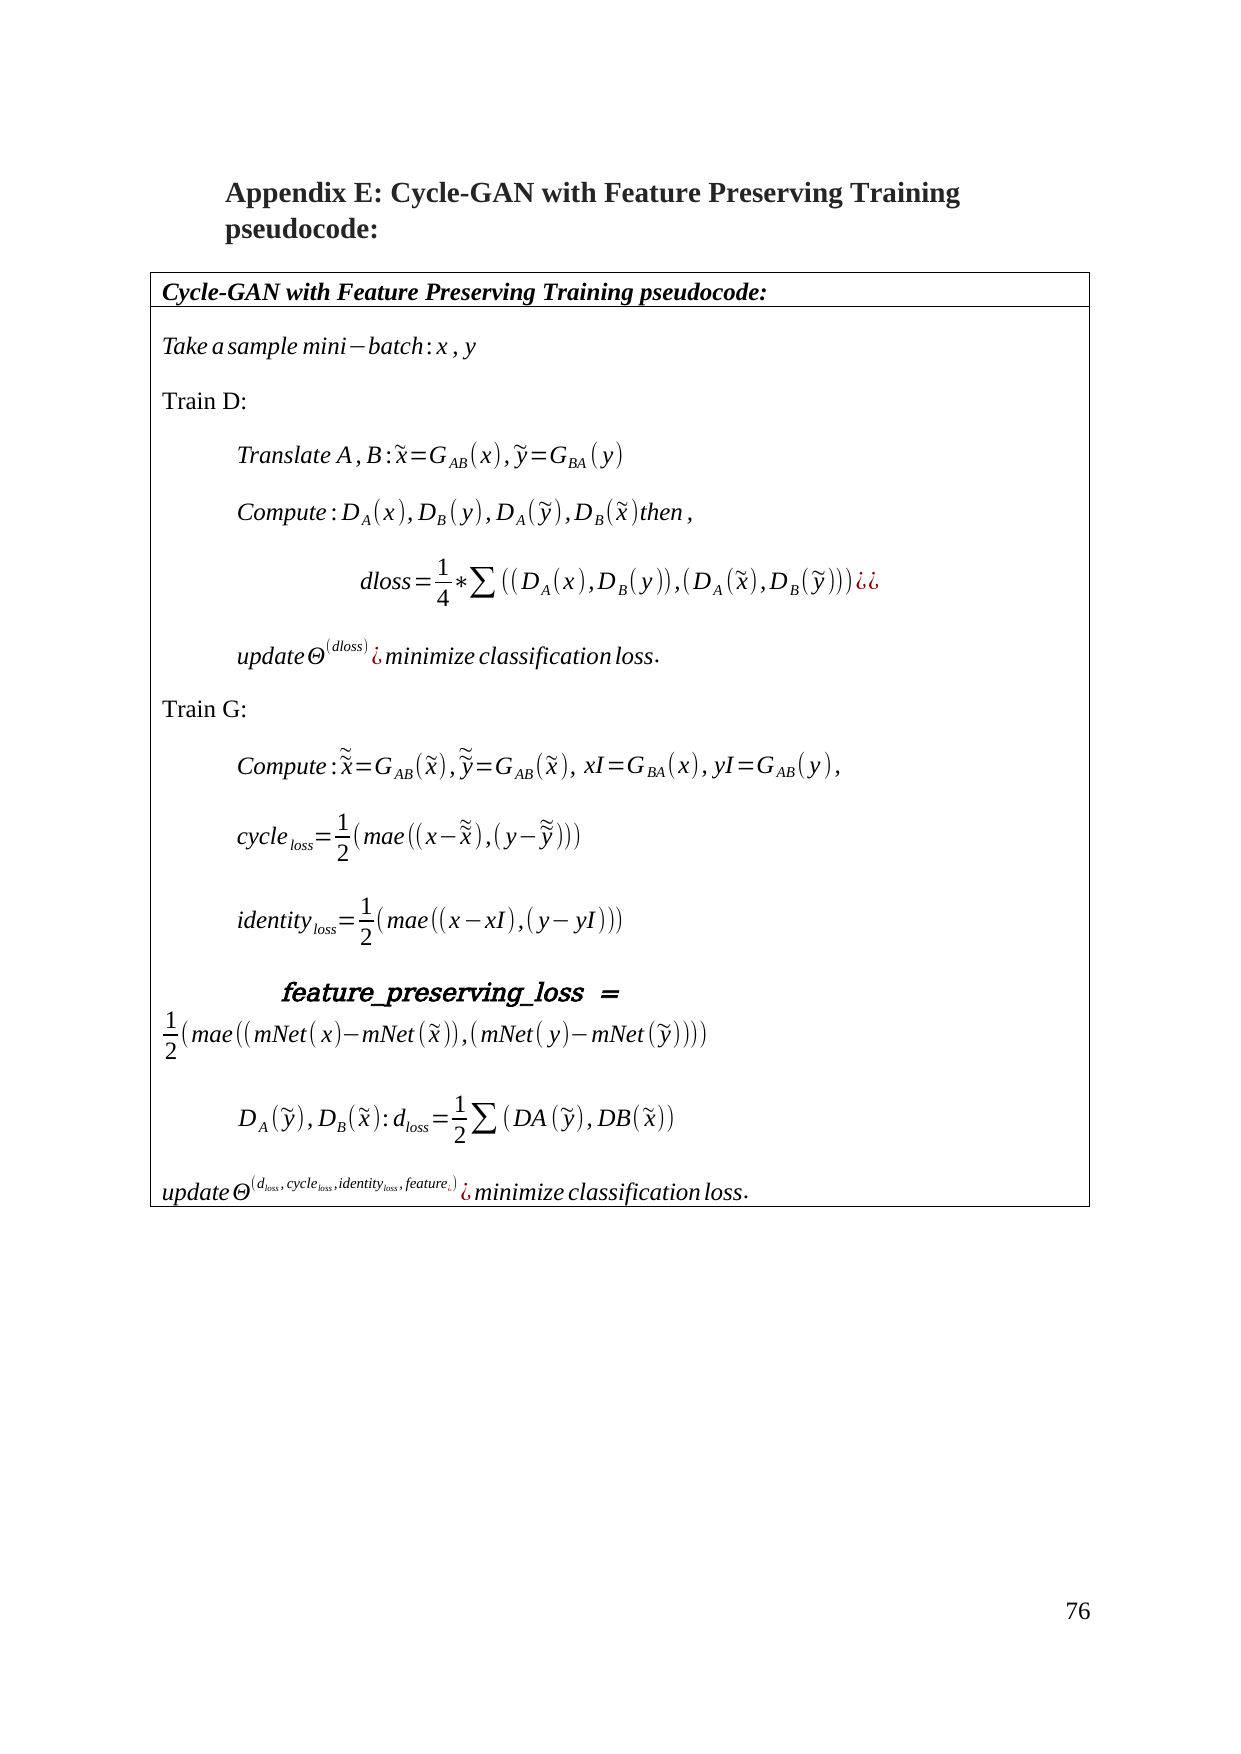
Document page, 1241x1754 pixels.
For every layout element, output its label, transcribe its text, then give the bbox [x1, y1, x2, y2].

table_cell [151, 415, 1089, 472]
table_cell [151, 529, 1089, 613]
table_cell . [151, 613, 1089, 669]
table_cell [151, 723, 1089, 783]
table_cell [151, 307, 1089, 361]
subtitle Appendix E: Cycle-GAN with Feature Preserving Training pseudocode: [225, 175, 1090, 245]
table_cell feature_preserving_loss = [151, 951, 1089, 1065]
table_cell Train G: [151, 669, 1089, 723]
table_cell . [151, 1149, 1089, 1206]
table_header Cycle-GAN with Feature Preserving Training pseudocode: [151, 273, 1089, 306]
table_cell Train D: [151, 361, 1089, 415]
table_cell [151, 867, 1089, 951]
table_cell [151, 472, 1089, 529]
table_cell [151, 1065, 1089, 1149]
table_cell [151, 783, 1089, 867]
